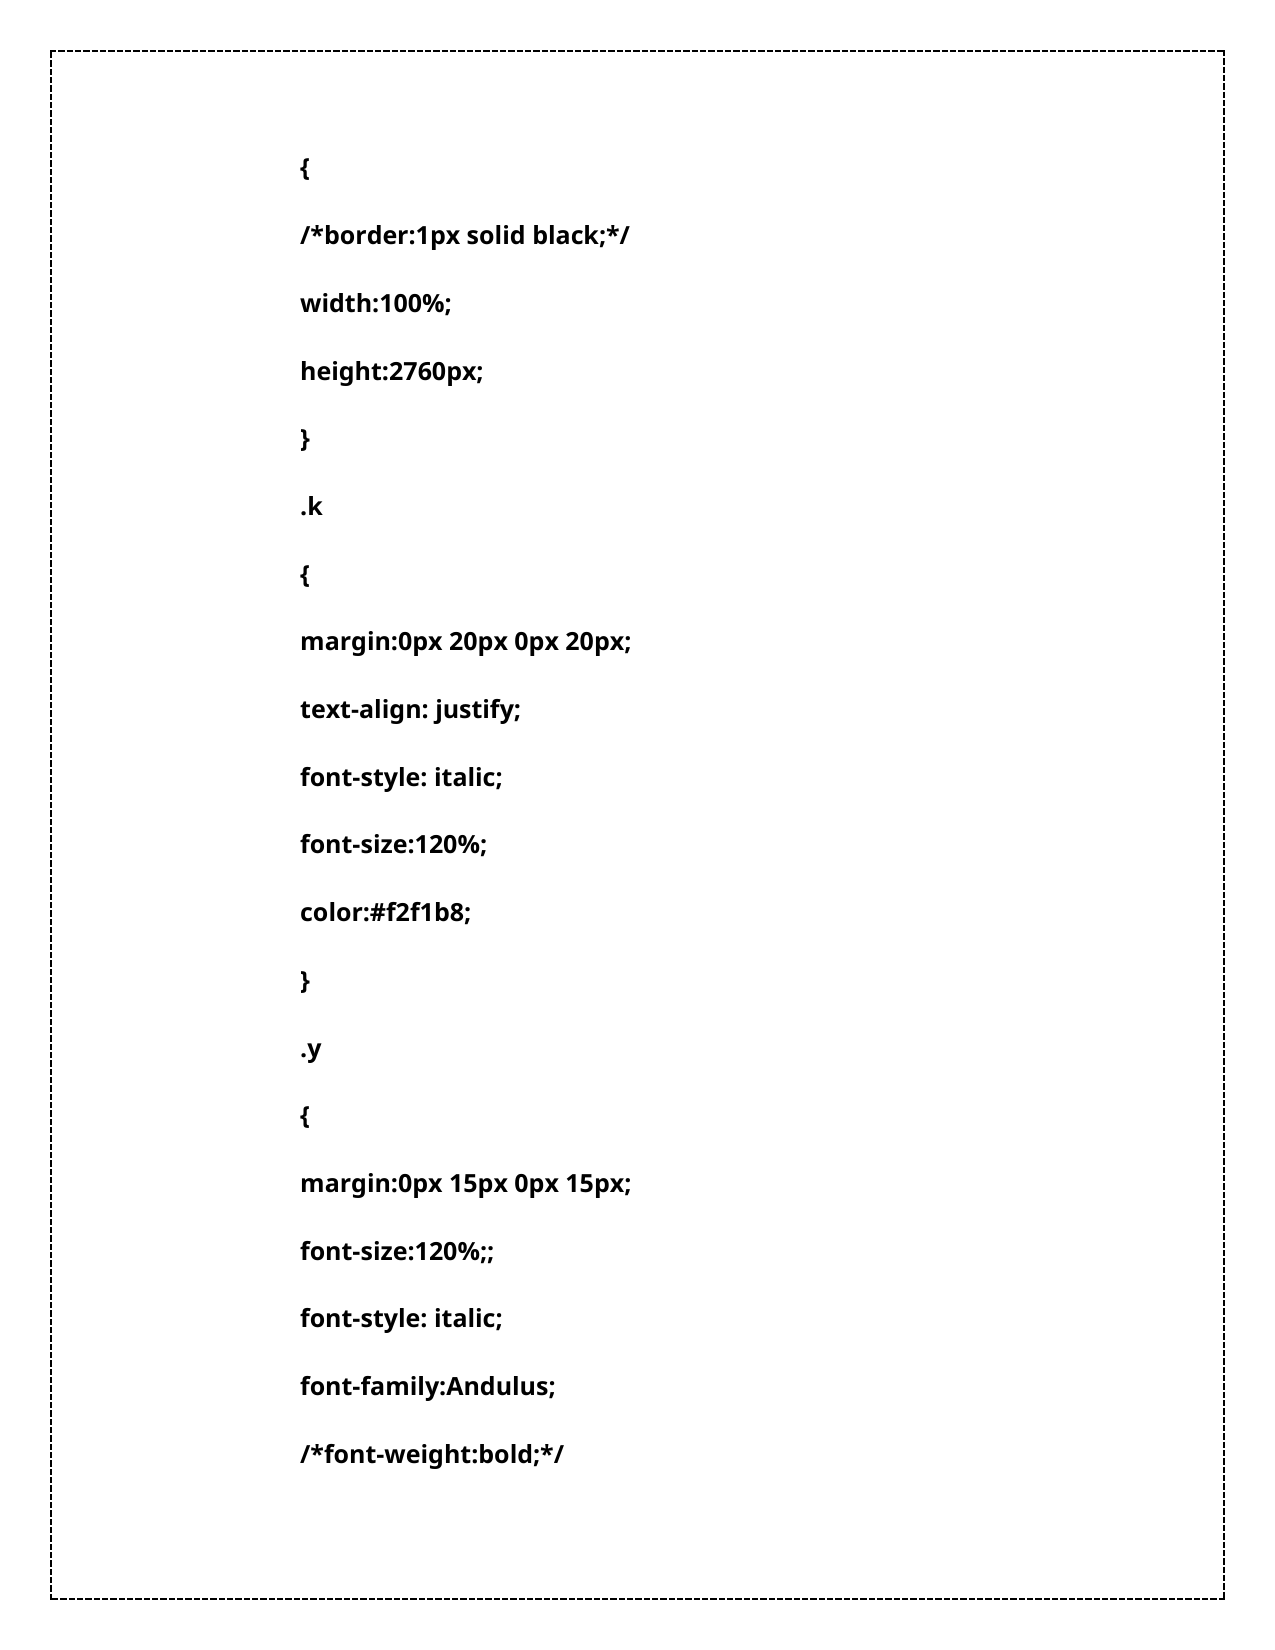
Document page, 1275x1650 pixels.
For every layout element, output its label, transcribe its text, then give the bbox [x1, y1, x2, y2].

text font-size:120%; [150, 827, 1125, 861]
text font-family:Andulus; [150, 1369, 1125, 1403]
text margin:0px 15px 0px 15px; [150, 1166, 1125, 1200]
text { [150, 1098, 1125, 1132]
text } [150, 421, 1125, 455]
text width:100%; [150, 285, 1125, 319]
text .k [150, 488, 1125, 523]
text height:2760px; [150, 353, 1125, 387]
text /*border:1px solid black;*/ [150, 218, 1125, 252]
text { [150, 556, 1125, 590]
text margin:0px 20px 0px 20px; [150, 624, 1125, 658]
text { [150, 150, 1125, 184]
text font-style: italic; [150, 1301, 1125, 1335]
text /*font-weight:bold;*/ [150, 1436, 1125, 1471]
text .y [150, 1030, 1125, 1064]
text } [150, 962, 1125, 997]
text text-align: justify; [150, 692, 1125, 726]
text font-size:120%;; [150, 1233, 1125, 1267]
text font-style: italic; [150, 759, 1125, 793]
text color:#f2f1b8; [150, 895, 1125, 929]
